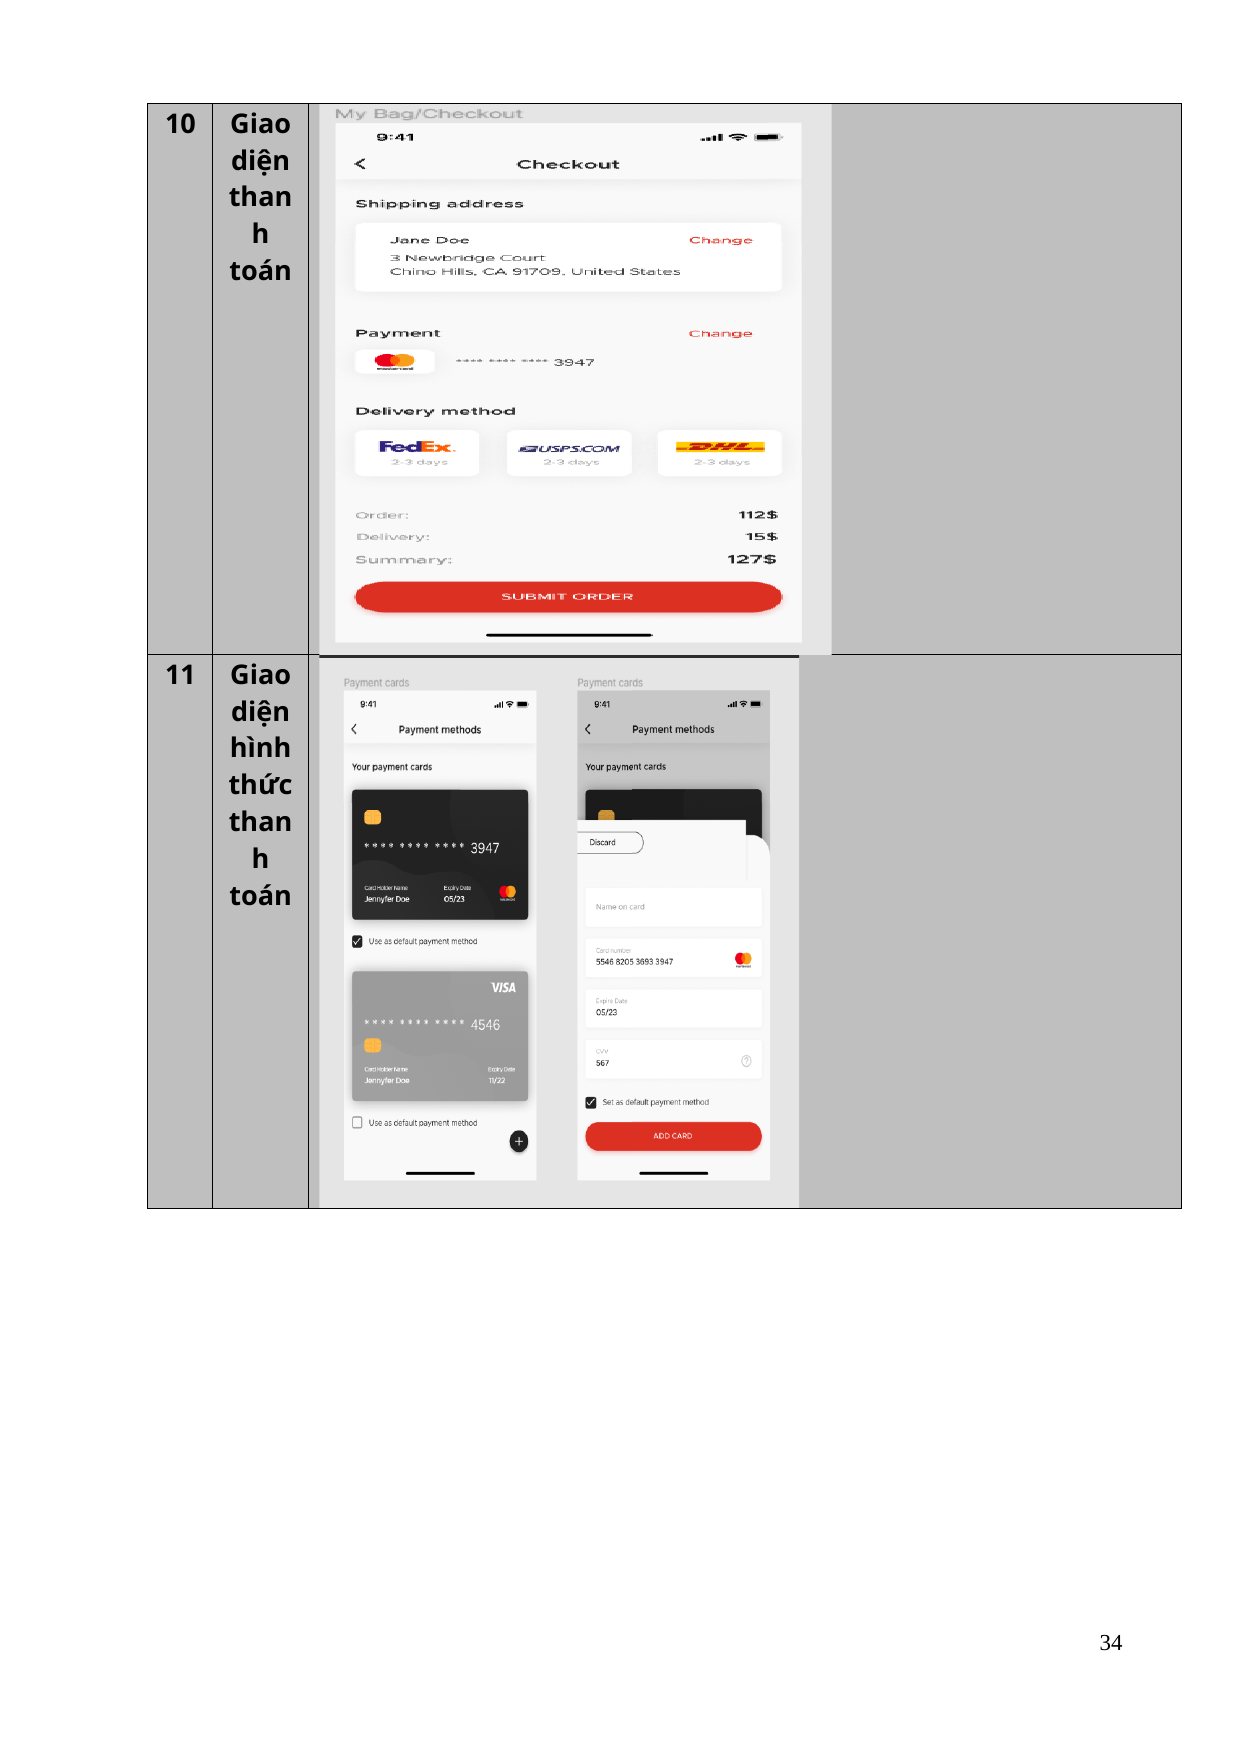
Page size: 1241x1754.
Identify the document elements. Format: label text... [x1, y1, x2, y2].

table_cell 11 [148, 655, 212, 1208]
table_cell Giao diện hình thức thanh toán [213, 655, 308, 1208]
table_cell Giao diện thanh toán [213, 104, 308, 654]
table_cell [832, 104, 1181, 654]
table_cell 10 [148, 104, 212, 654]
table_cell [309, 104, 319, 654]
table_cell [800, 655, 1181, 1208]
table_cell [309, 655, 319, 1208]
picture [319, 104, 832, 1208]
